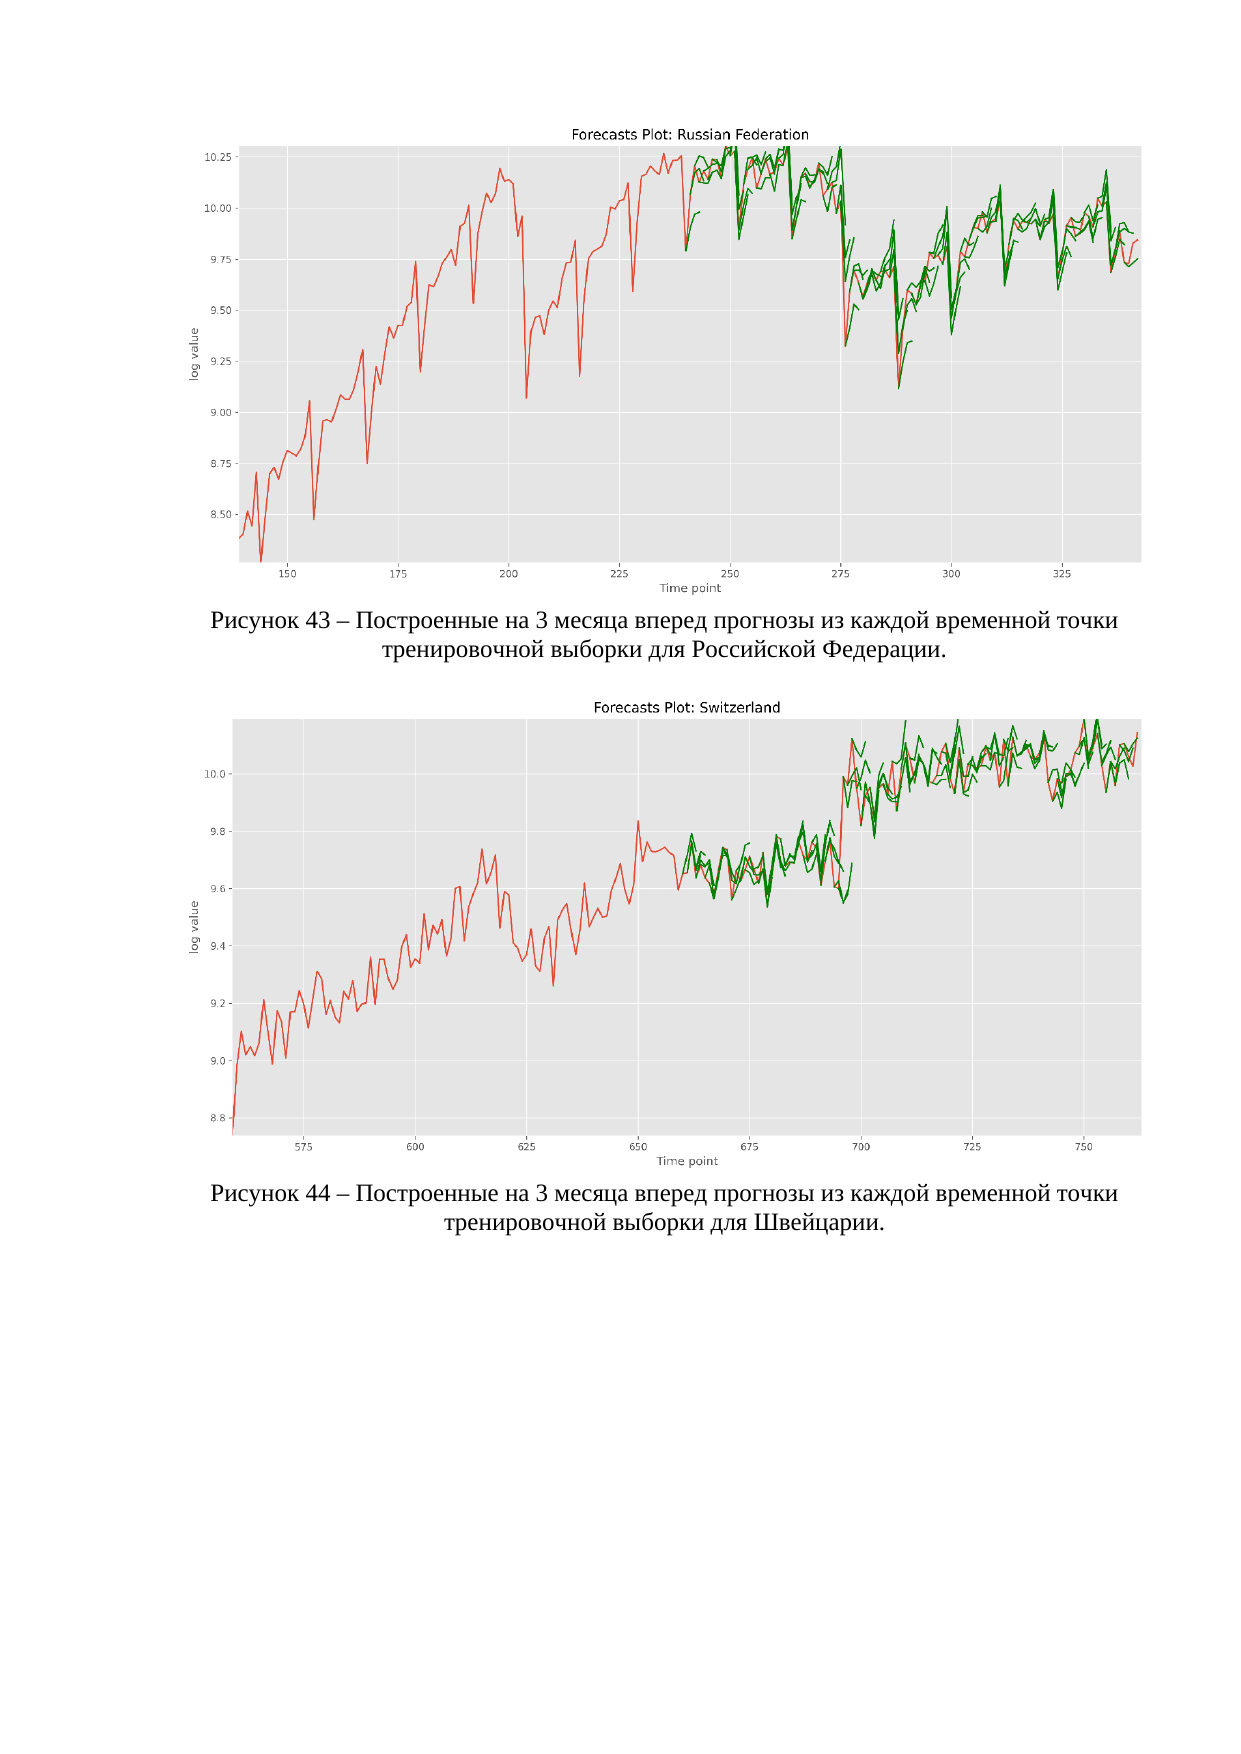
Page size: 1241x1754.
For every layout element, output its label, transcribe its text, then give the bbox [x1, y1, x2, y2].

text Рисунок 44 – Построенные на 3 месяца вперед прогнозы из каждой временной точки тренировочной выборки для Швейцарии. [177, 1179, 1152, 1236]
text Рисунок 43 – Построенные на 3 месяца вперед прогнозы из каждой временной точки тренировочной выборки для Российской Федерации. [177, 606, 1152, 663]
picture [177, 691, 1152, 1179]
picture [177, 118, 1152, 606]
